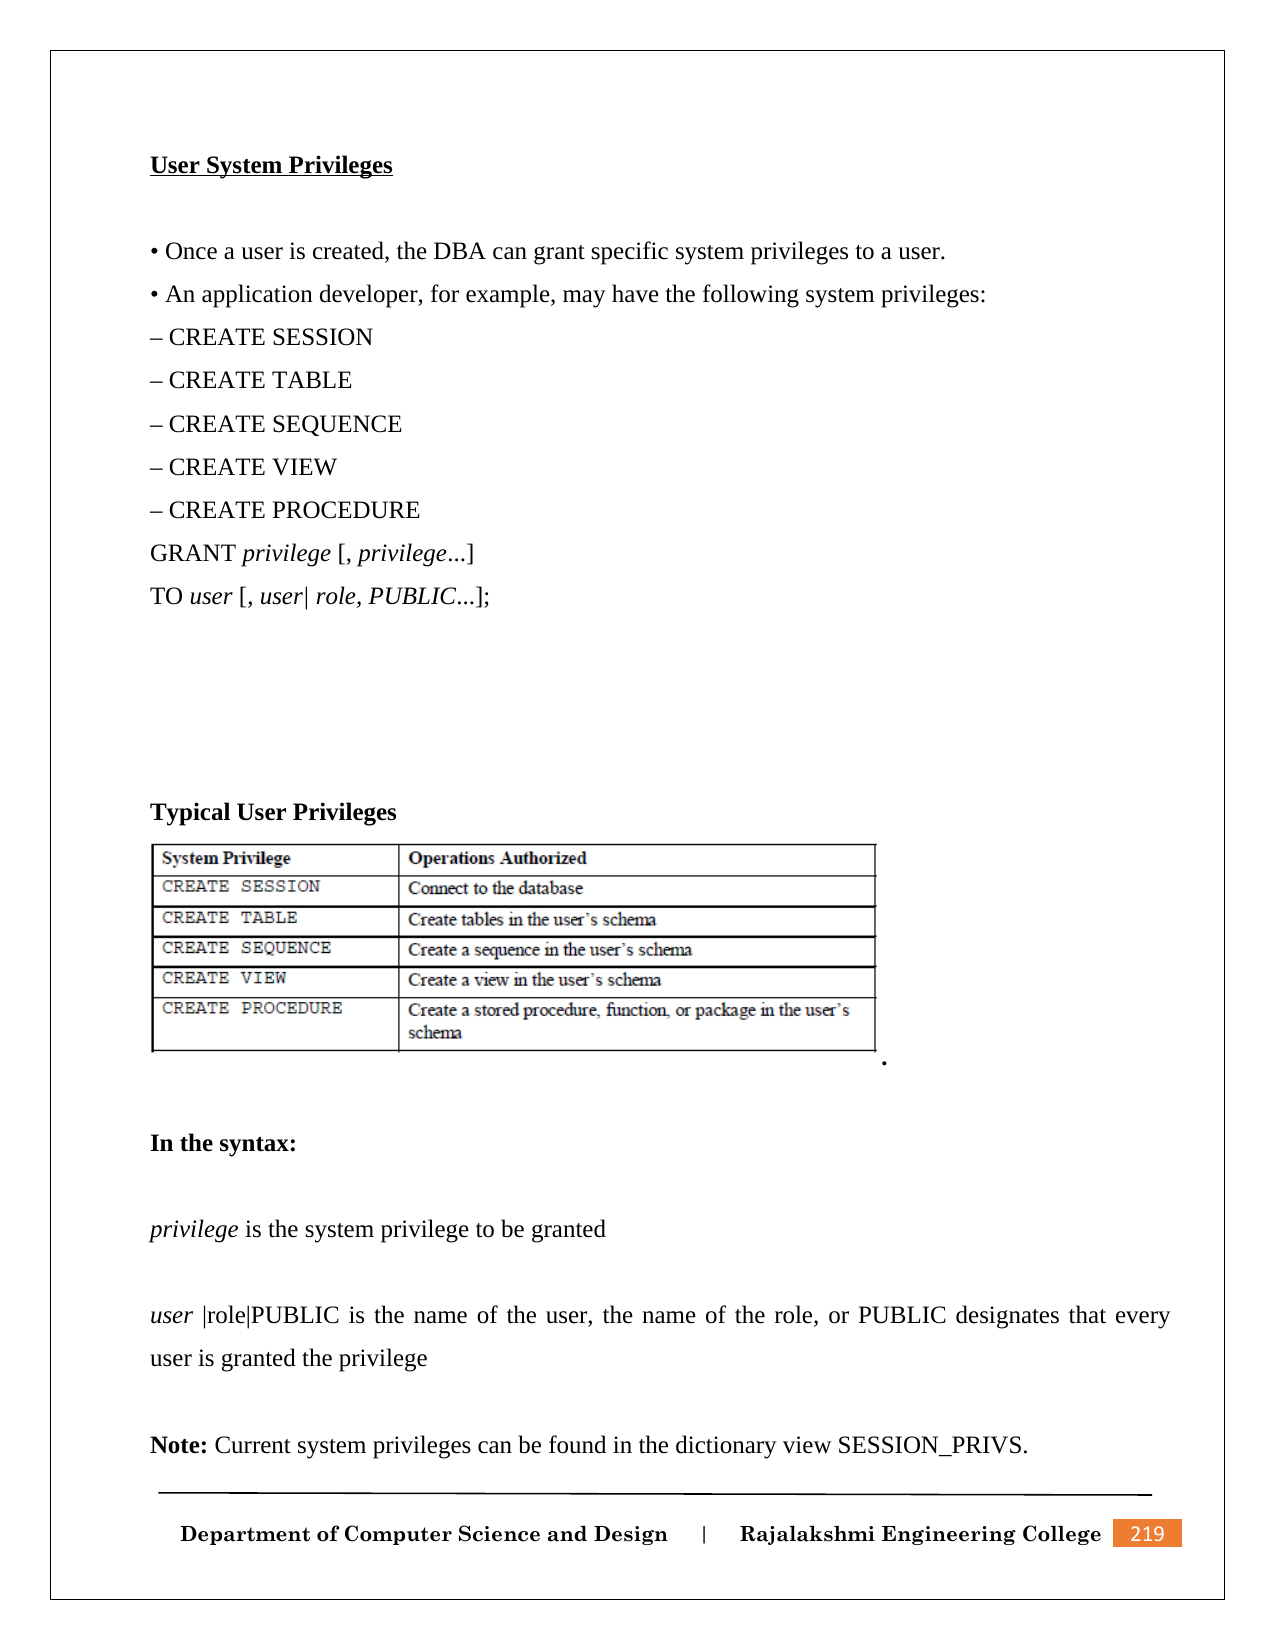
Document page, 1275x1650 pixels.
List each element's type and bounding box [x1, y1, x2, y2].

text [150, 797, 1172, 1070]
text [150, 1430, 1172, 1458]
picture [149, 840, 882, 1065]
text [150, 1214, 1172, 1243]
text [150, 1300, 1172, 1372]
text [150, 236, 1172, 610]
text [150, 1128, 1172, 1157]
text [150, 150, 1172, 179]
